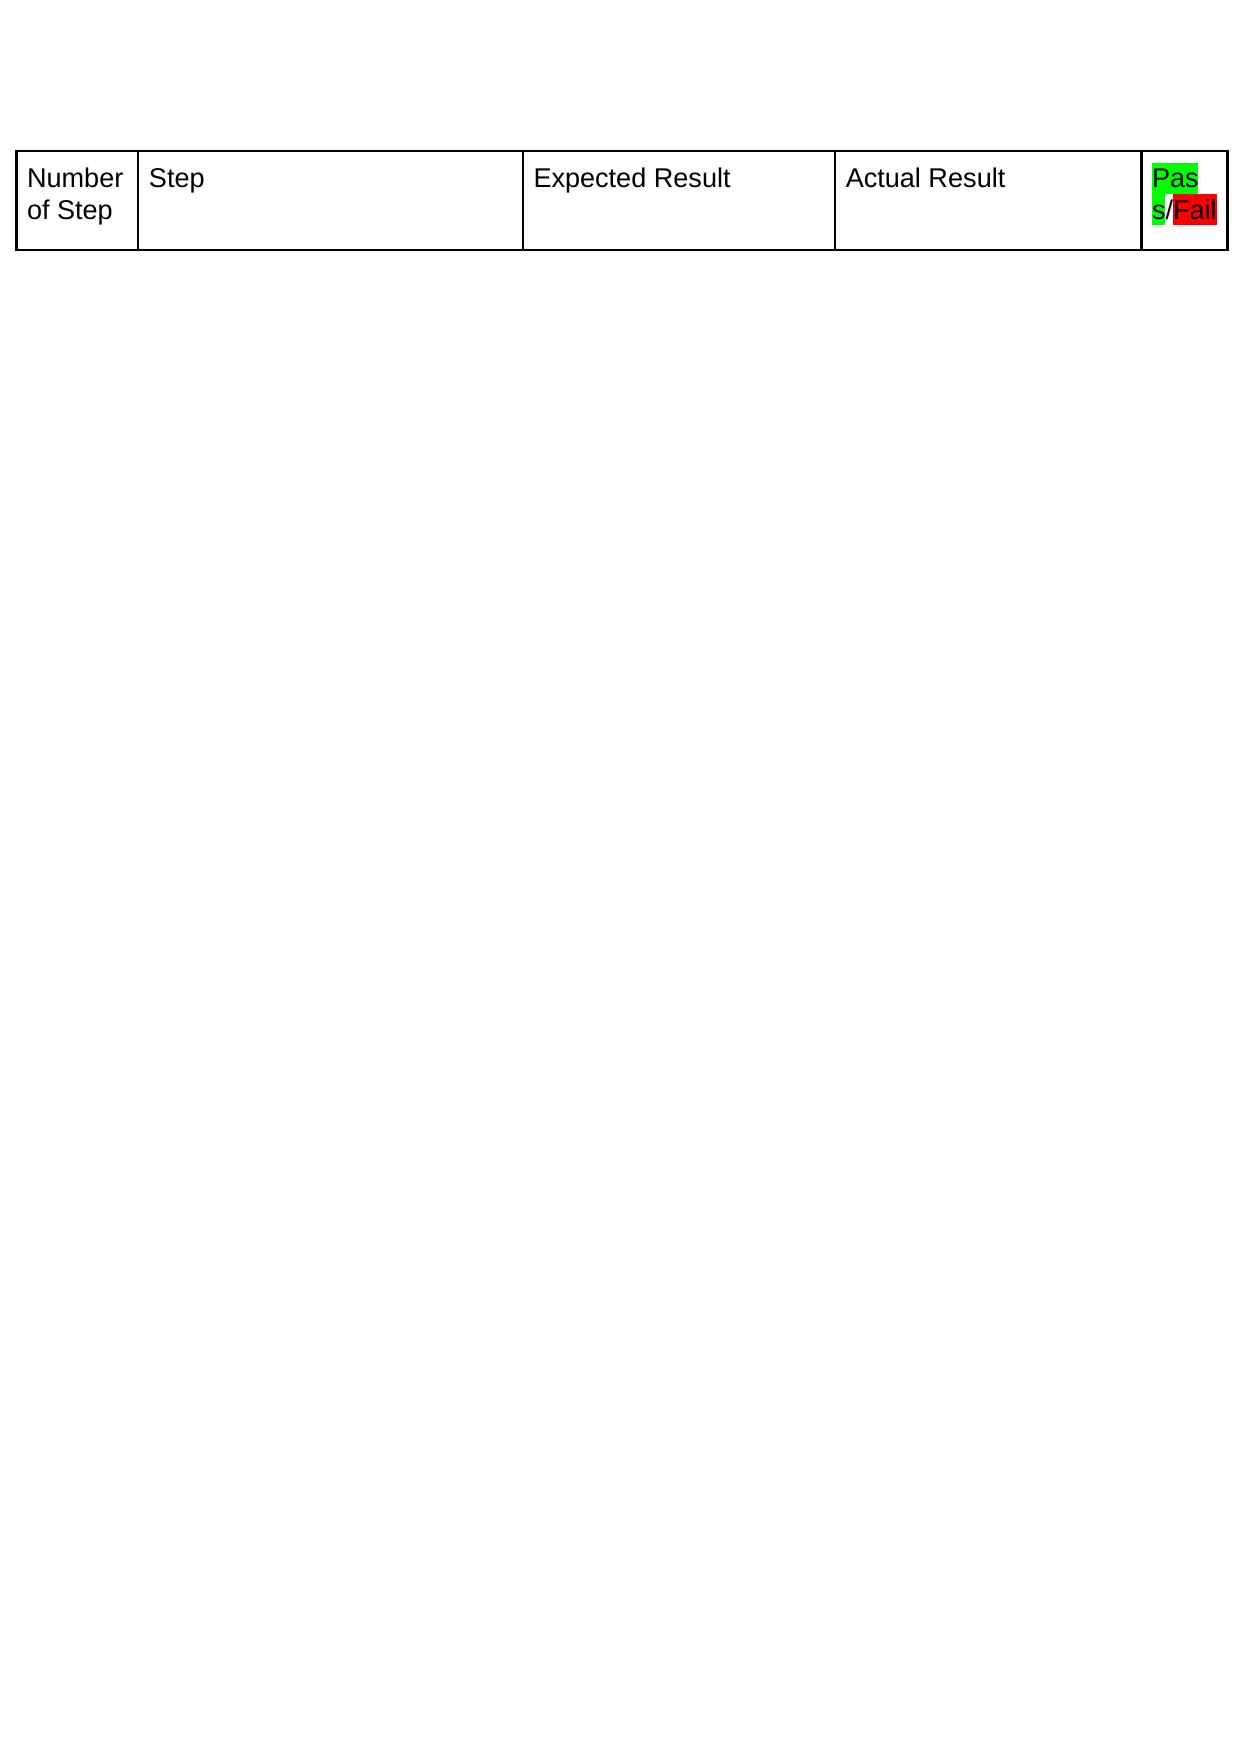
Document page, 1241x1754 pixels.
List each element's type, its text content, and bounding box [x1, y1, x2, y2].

table_header Number of Step [18, 152, 137, 249]
table_header Actual Result [836, 152, 1140, 249]
table_header Step [139, 152, 522, 249]
table_header Pass/Fail [1143, 152, 1226, 249]
table_header Expected Result [524, 152, 834, 249]
